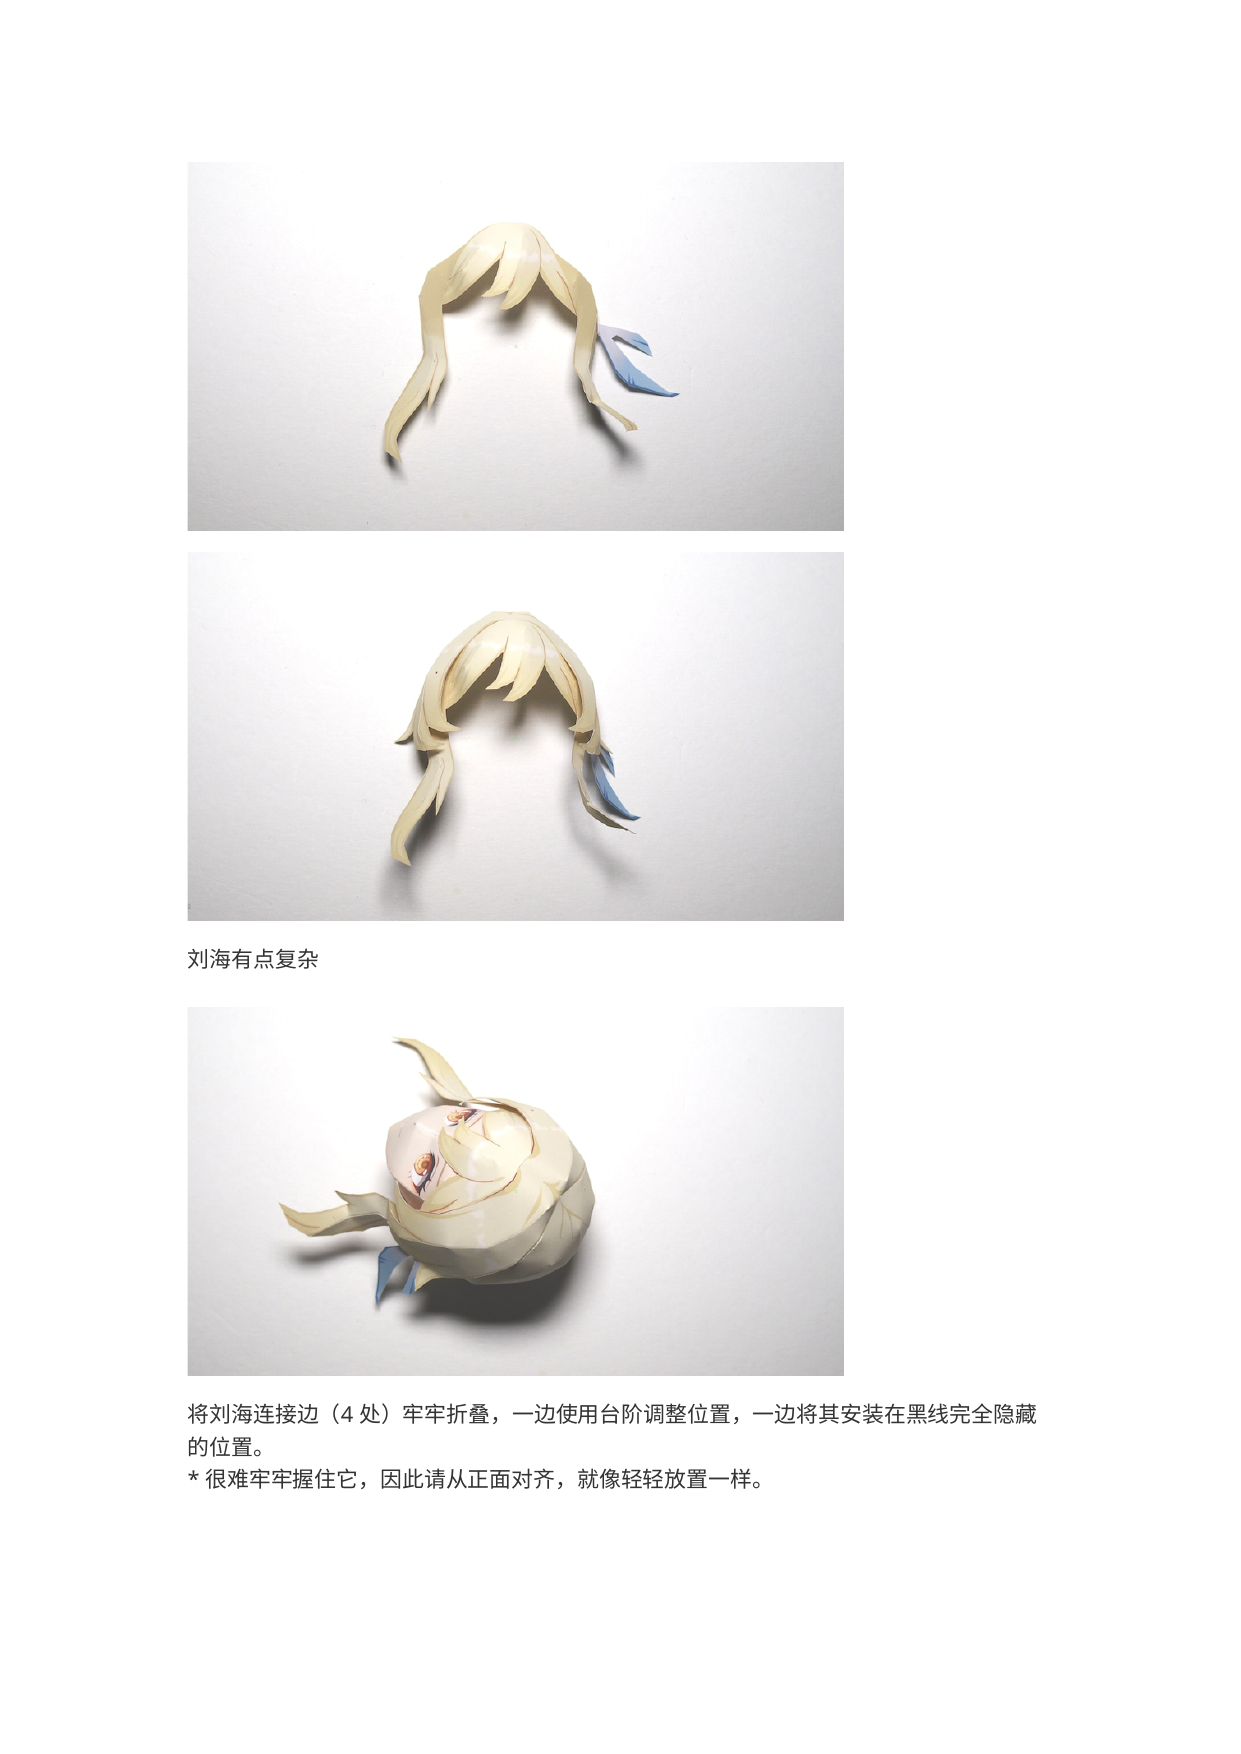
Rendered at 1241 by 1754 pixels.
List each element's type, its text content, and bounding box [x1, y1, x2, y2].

text * 很难牢牢握住它，因此请从正面对齐，就像轻轻放置一样。 [187, 1462, 1053, 1494]
text 将刘海连接边（4 处）牢牢折叠，一边使用台阶调整位置，一边将其安装在黑线完全隐藏的位置。 [187, 1397, 1053, 1462]
text 刘海有点复杂 [187, 942, 1053, 974]
picture [187, 552, 844, 921]
picture [187, 162, 844, 531]
picture [187, 1007, 844, 1376]
